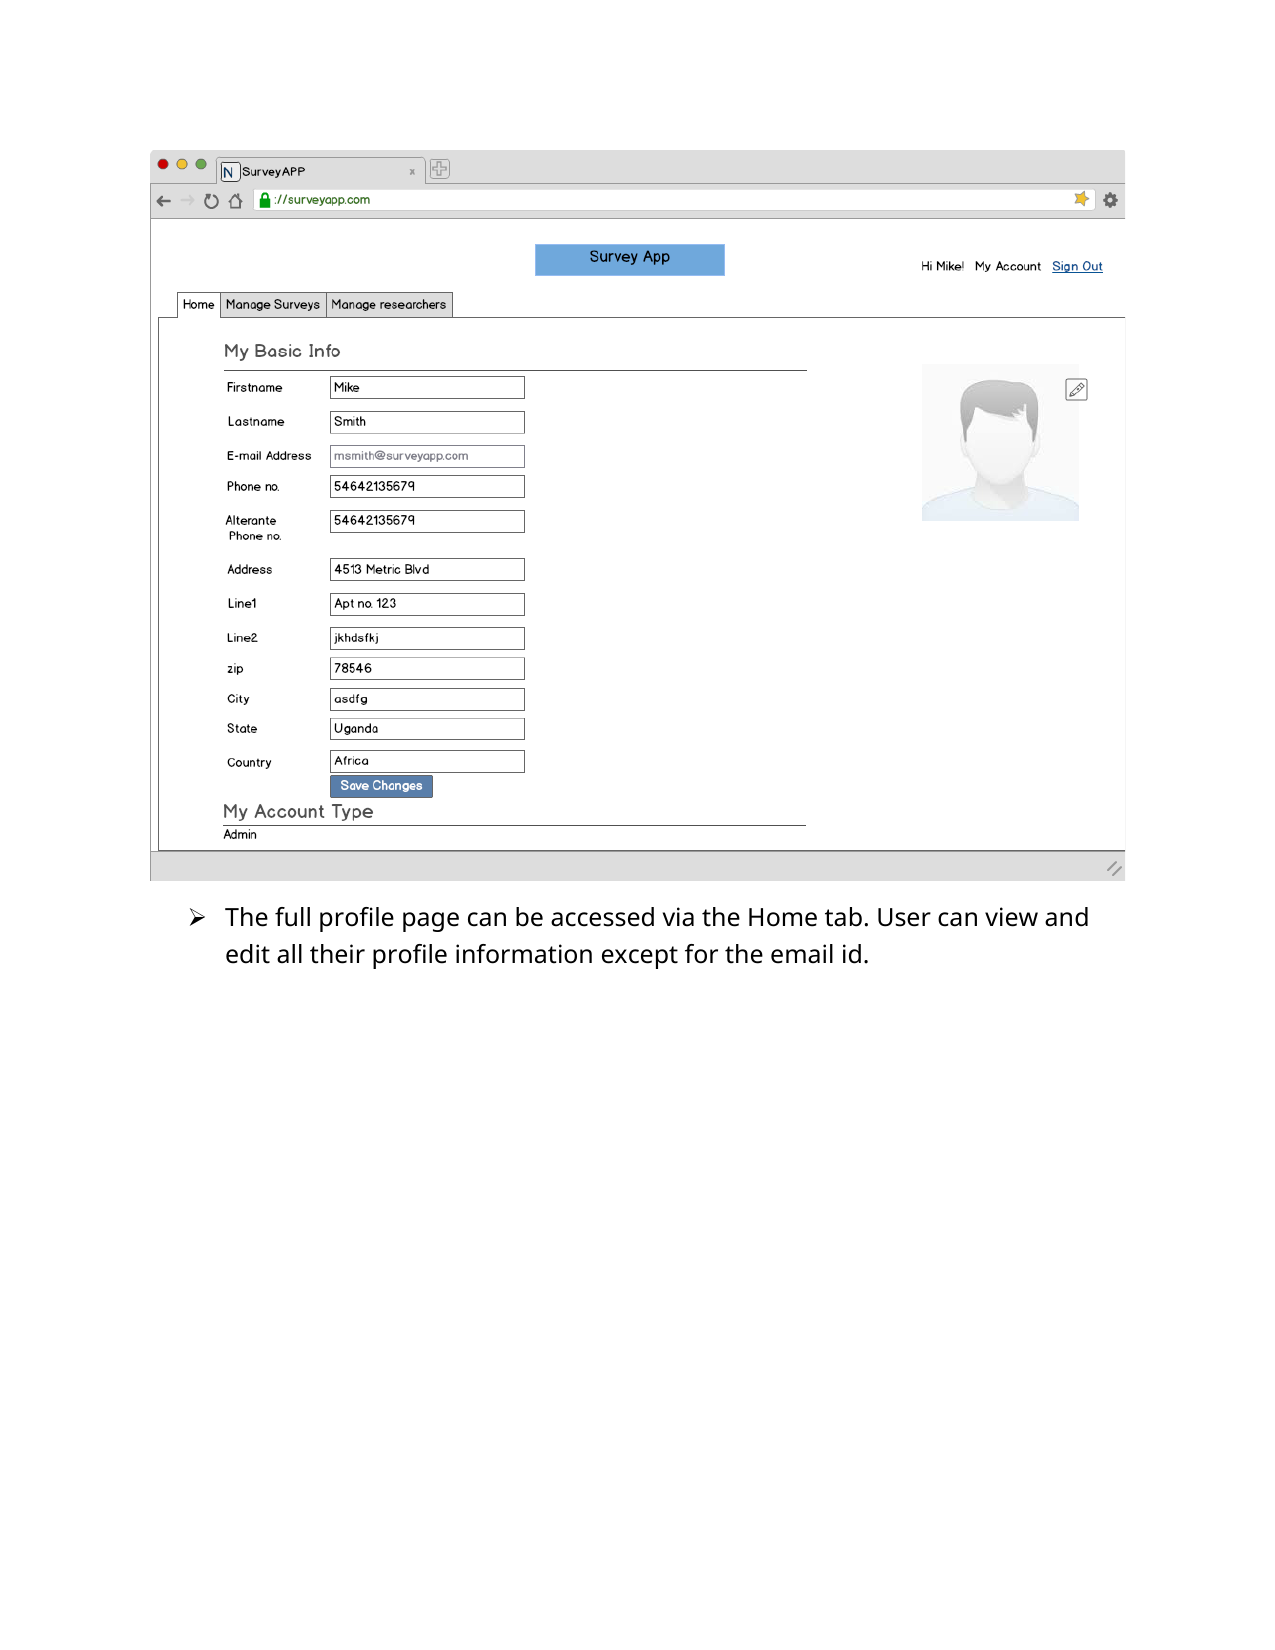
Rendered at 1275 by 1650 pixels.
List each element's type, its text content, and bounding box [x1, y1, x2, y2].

picture [150, 150, 1125, 881]
list The full profile page can be accessed via the Home tab. User can view and edit all their profile information except for the email id. [187, 900, 1125, 971]
